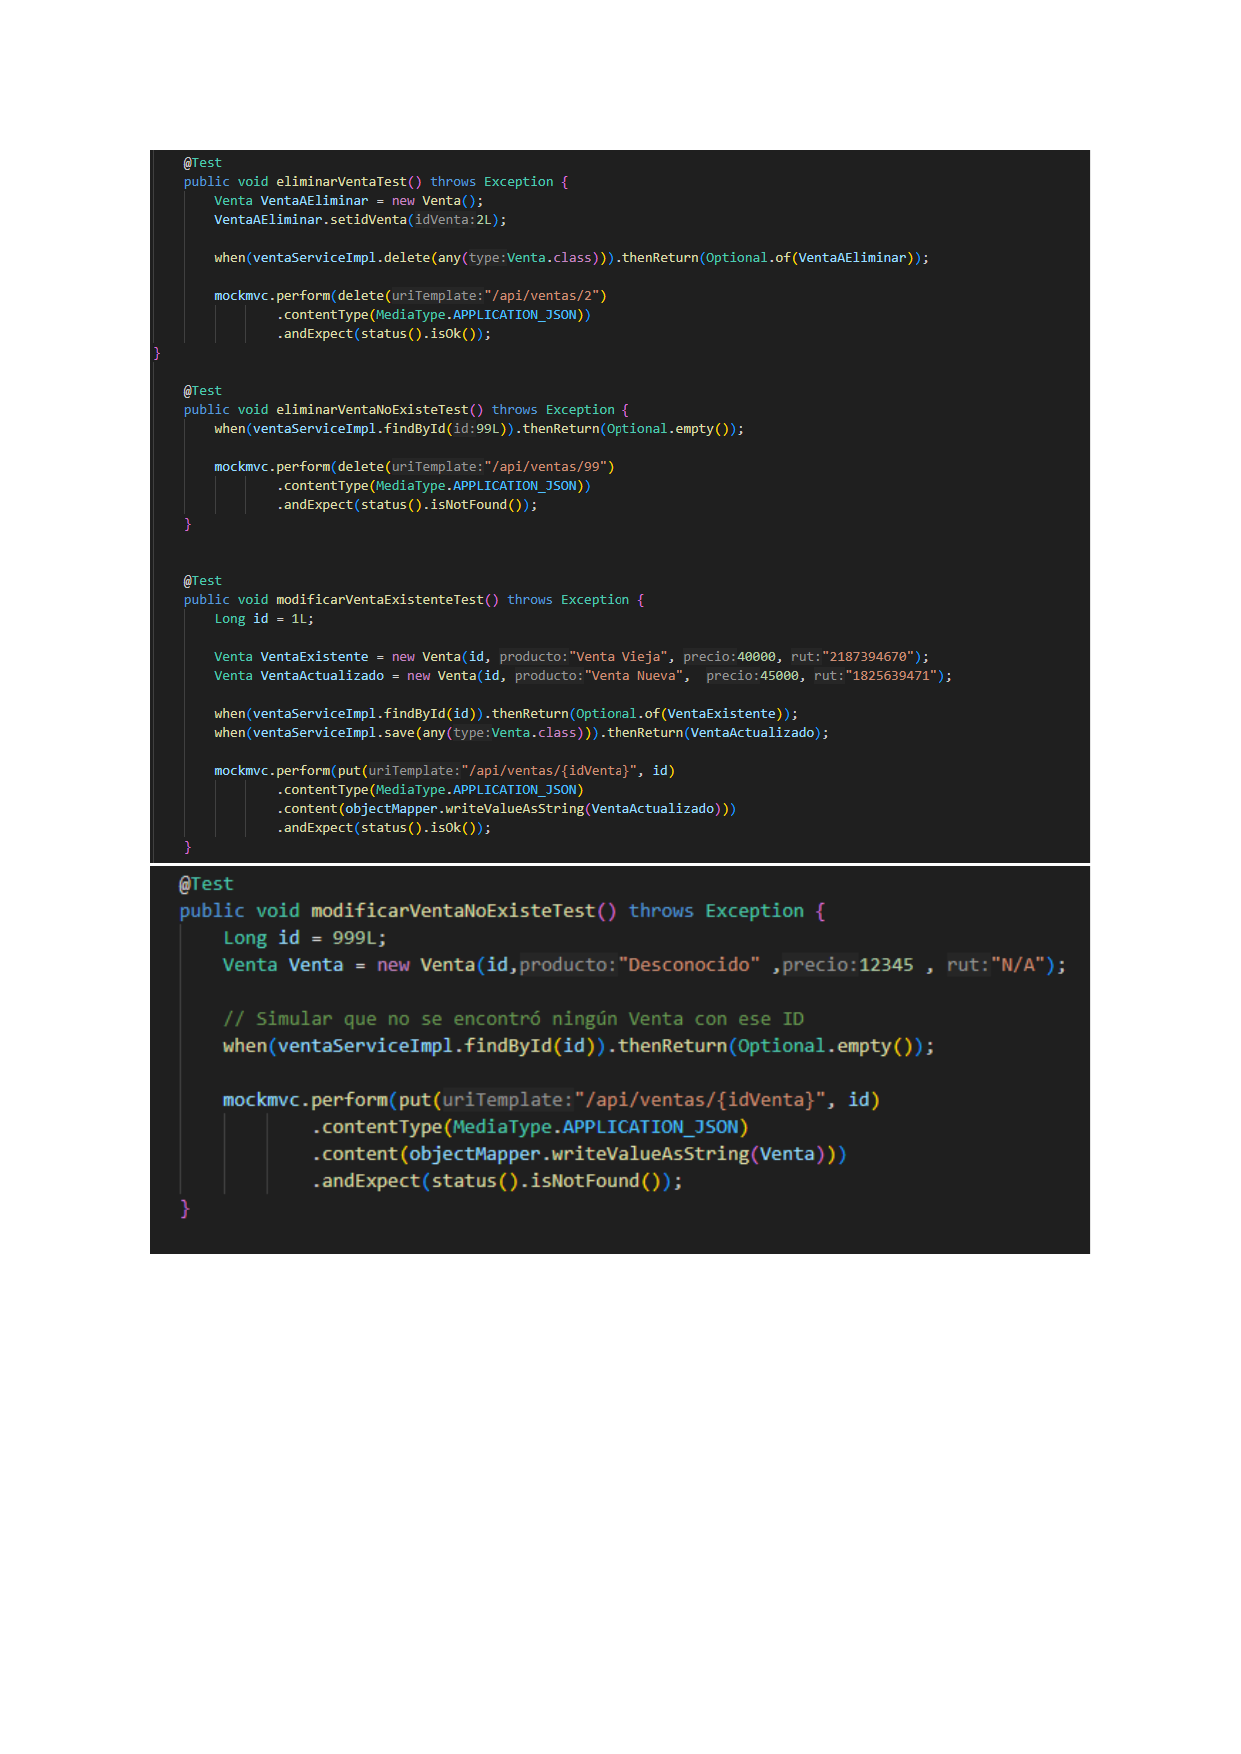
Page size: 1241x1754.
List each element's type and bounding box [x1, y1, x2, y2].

picture [150, 150, 1091, 863]
picture [150, 866, 1091, 1254]
